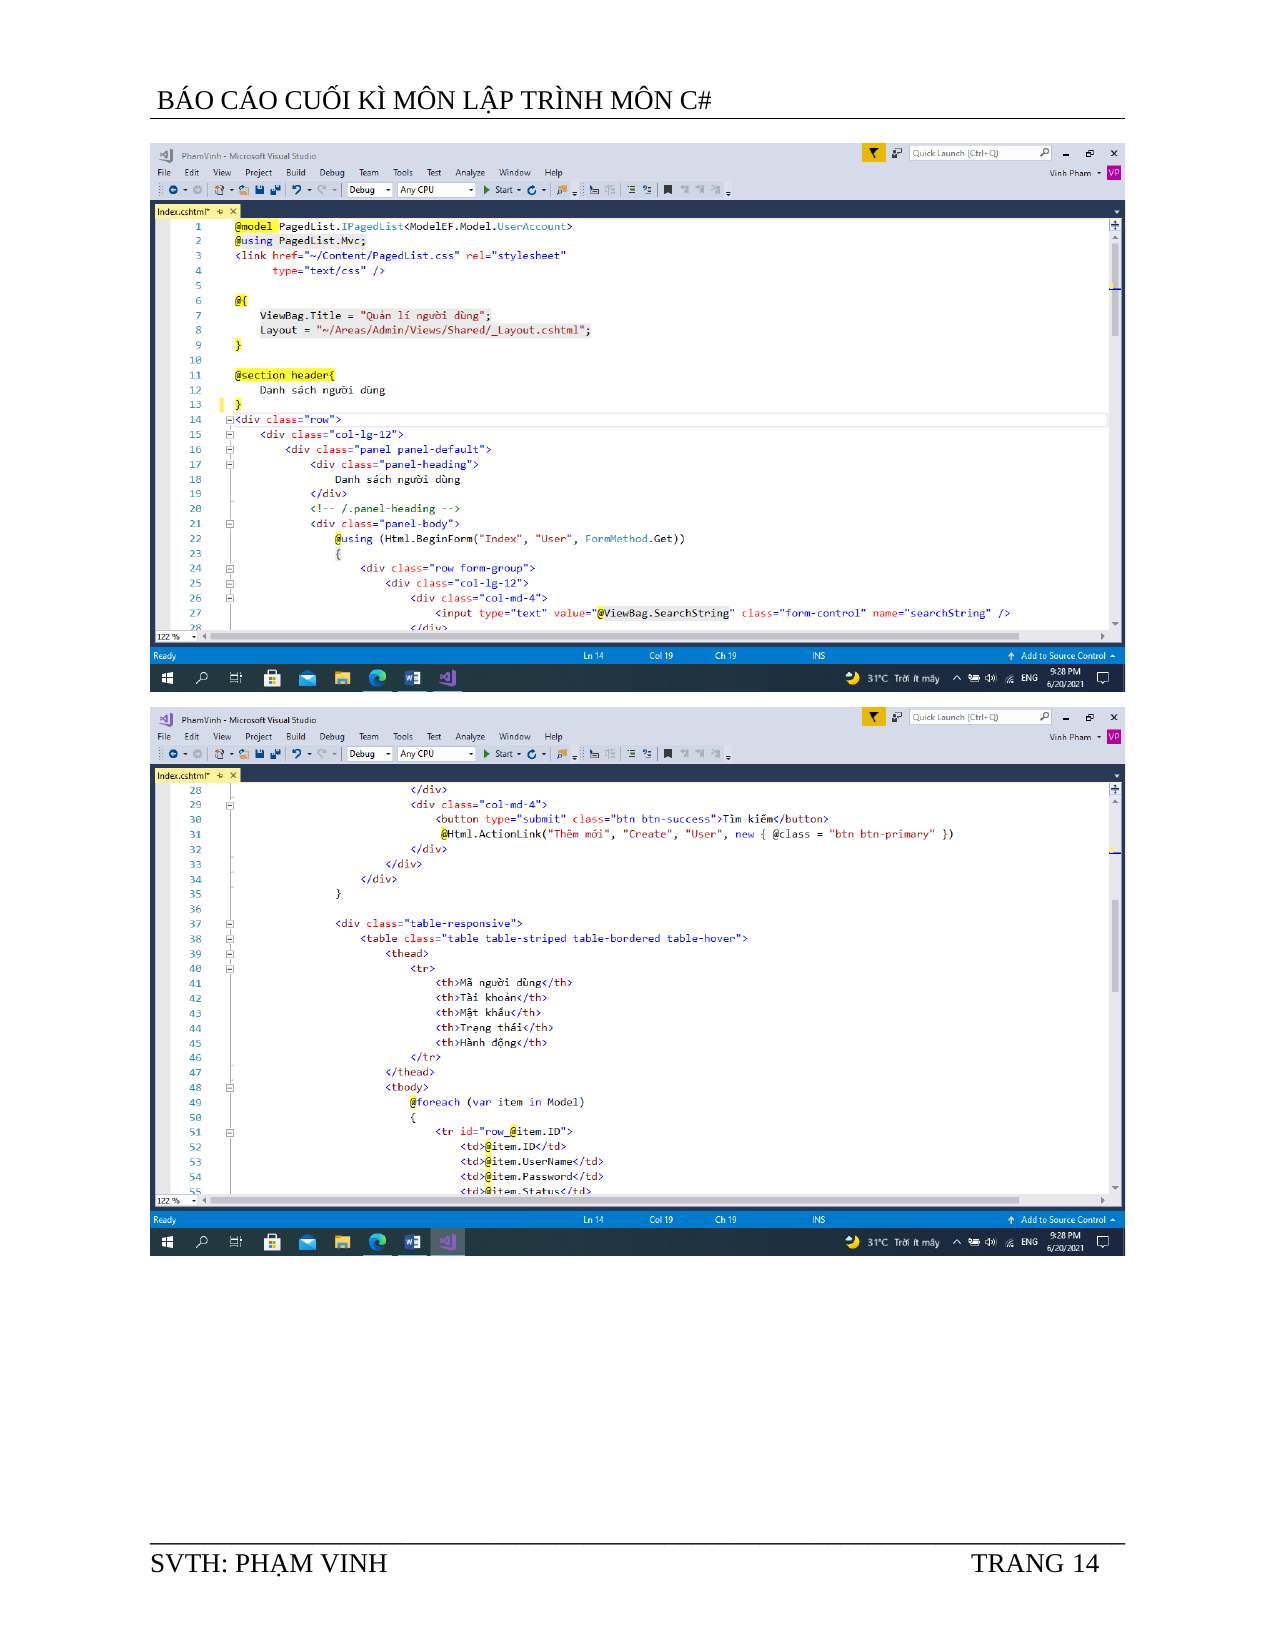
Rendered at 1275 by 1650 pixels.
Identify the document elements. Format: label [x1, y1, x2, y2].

picture [150, 707, 1125, 1256]
picture [150, 143, 1125, 692]
